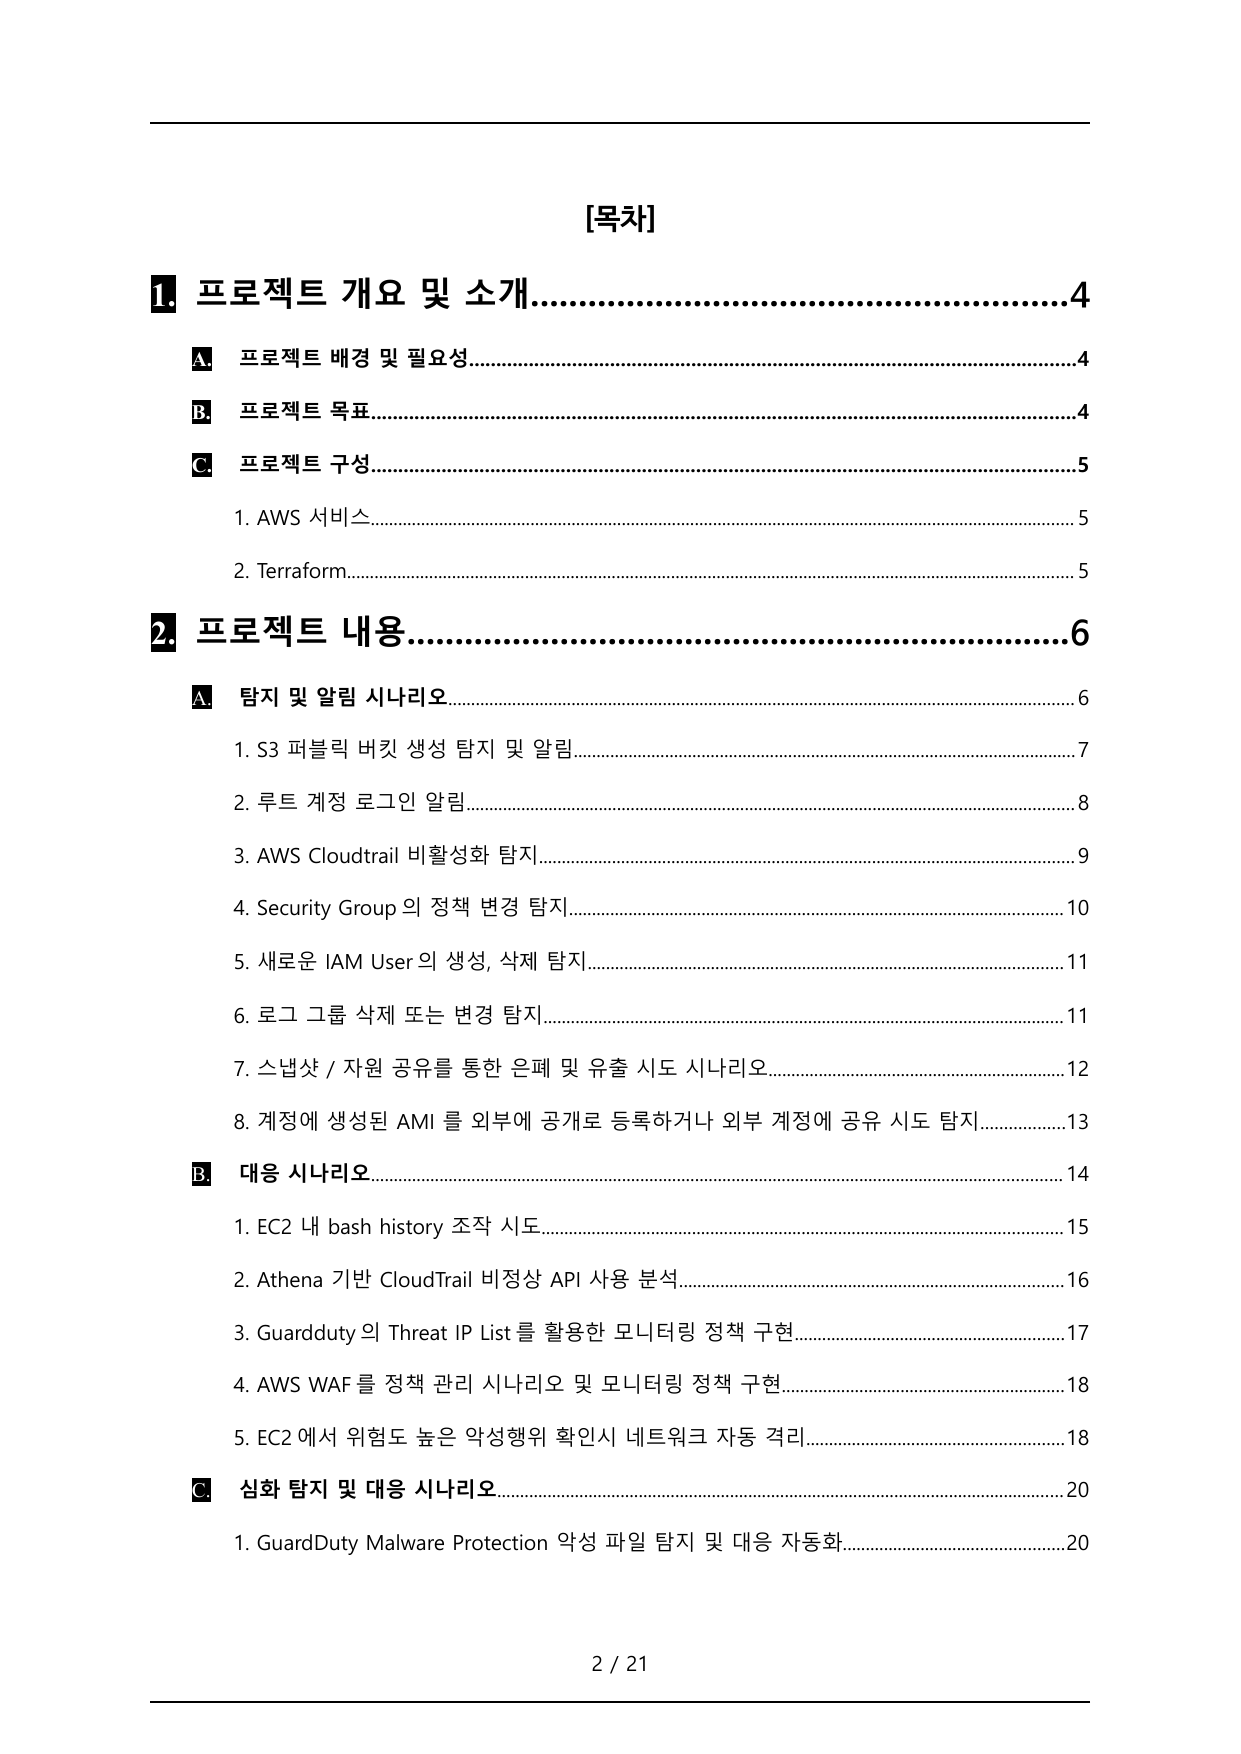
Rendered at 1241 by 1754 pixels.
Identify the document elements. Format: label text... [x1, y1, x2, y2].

text [목차] [150, 203, 1090, 237]
